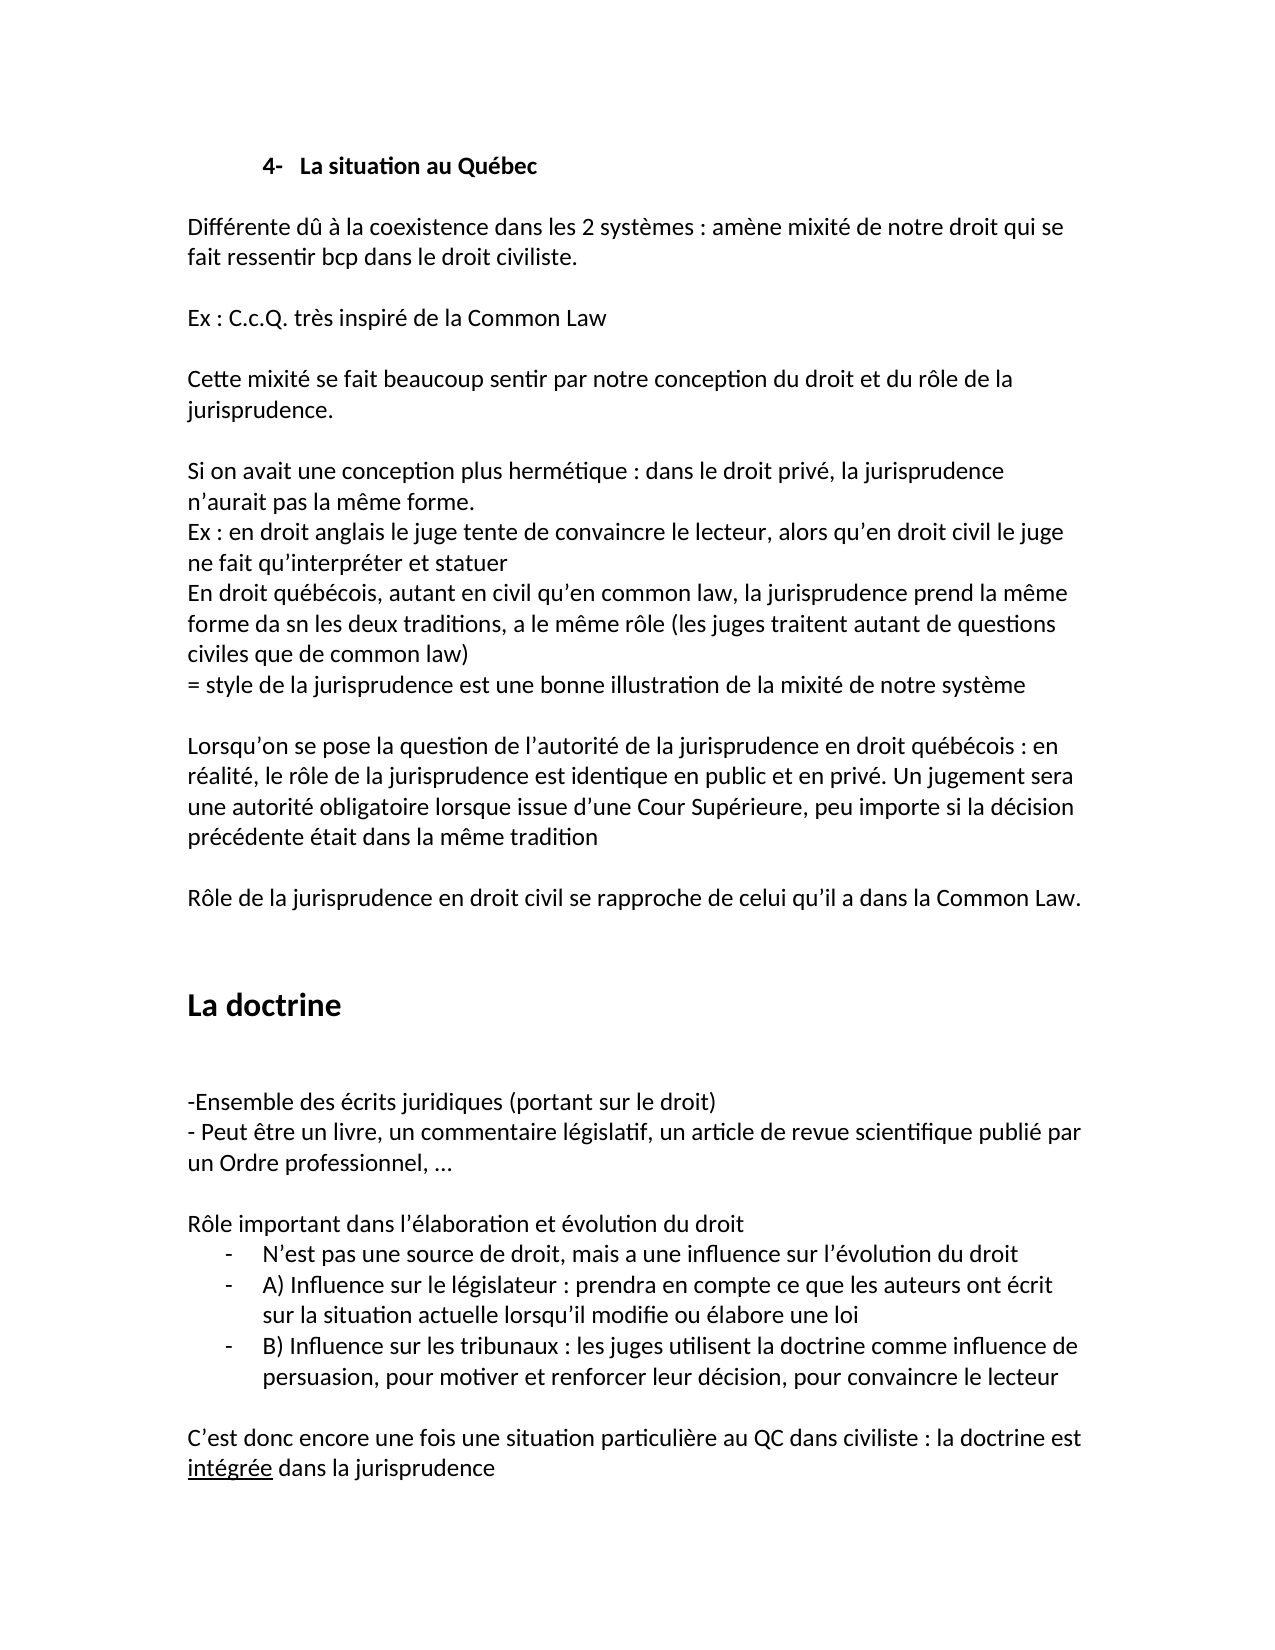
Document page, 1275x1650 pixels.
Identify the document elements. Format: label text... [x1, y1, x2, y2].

text Si on avait une conception plus hermétique : dans le droit privé, la jurisprudence n’aurait pas la même forme. [187, 455, 1087, 516]
list La situation au Québec [262, 150, 1087, 181]
text Ex : C.c.Q. très inspiré de la Common Law [187, 303, 1087, 333]
text - Peut être un livre, un commentaire législatif, un article de revue scientifique publié par un Ordre professionnel, … [187, 1117, 1087, 1178]
text Rôle de la jurisprudence en droit civil se rapproche de celui qu’il a dans la Common Law. [187, 882, 1087, 913]
text En droit québécois, autant en civil qu’en common law, la jurisprudence prend la même forme da sn les deux traditions, a le même rôle (les juges traitent autant de questions civiles que de common law) [187, 577, 1087, 669]
list A) Influence sur le législateur : prendra en compte ce que les auteurs ont écrit sur la situation actuelle lorsqu’il modifie ou élabore une loi [225, 1269, 1087, 1330]
text -Ensemble des écrits juridiques (portant sur le droit) [187, 1086, 1087, 1117]
text La doctrine [187, 984, 1087, 1025]
list B) Influence sur les tribunaux : les juges utilisent la doctrine comme influence de persuasion, pour motiver et renforcer leur décision, pour convaincre le lecteur [225, 1330, 1087, 1391]
text Différente dû à la coexistence dans les 2 systèmes : amène mixité de notre droit qui se fait ressentir bcp dans le droit civiliste. [187, 211, 1087, 272]
text = style de la jurisprudence est une bonne illustration de la mixité de notre système [187, 669, 1087, 699]
text Rôle important dans l’élaboration et évolution du droit [187, 1208, 1087, 1239]
text Lorsqu’on se pose la question de l’autorité de la jurisprudence en droit québécois : en réalité, le rôle de la jurisprudence est identique en public et en privé. Un jugement sera une autorité obligatoire lorsque issue d’une Cour Supérieure, peu importe si la décision précédente était dans la même tradition [187, 730, 1087, 852]
text Ex : en droit anglais le juge tente de convaincre le lecteur, alors qu’en droit civil le juge ne fait qu’interpréter et statuer [187, 516, 1087, 577]
list N’est pas une source de droit, mais a une influence sur l’évolution du droit [225, 1239, 1087, 1269]
text Cette mixité se fait beaucoup sentir par notre conception du droit et du rôle de la jurisprudence. [187, 364, 1087, 425]
text C’est donc encore une fois une situation particulière au QC dans civiliste : la doctrine est intégrée dans la jurisprudence [187, 1422, 1087, 1483]
